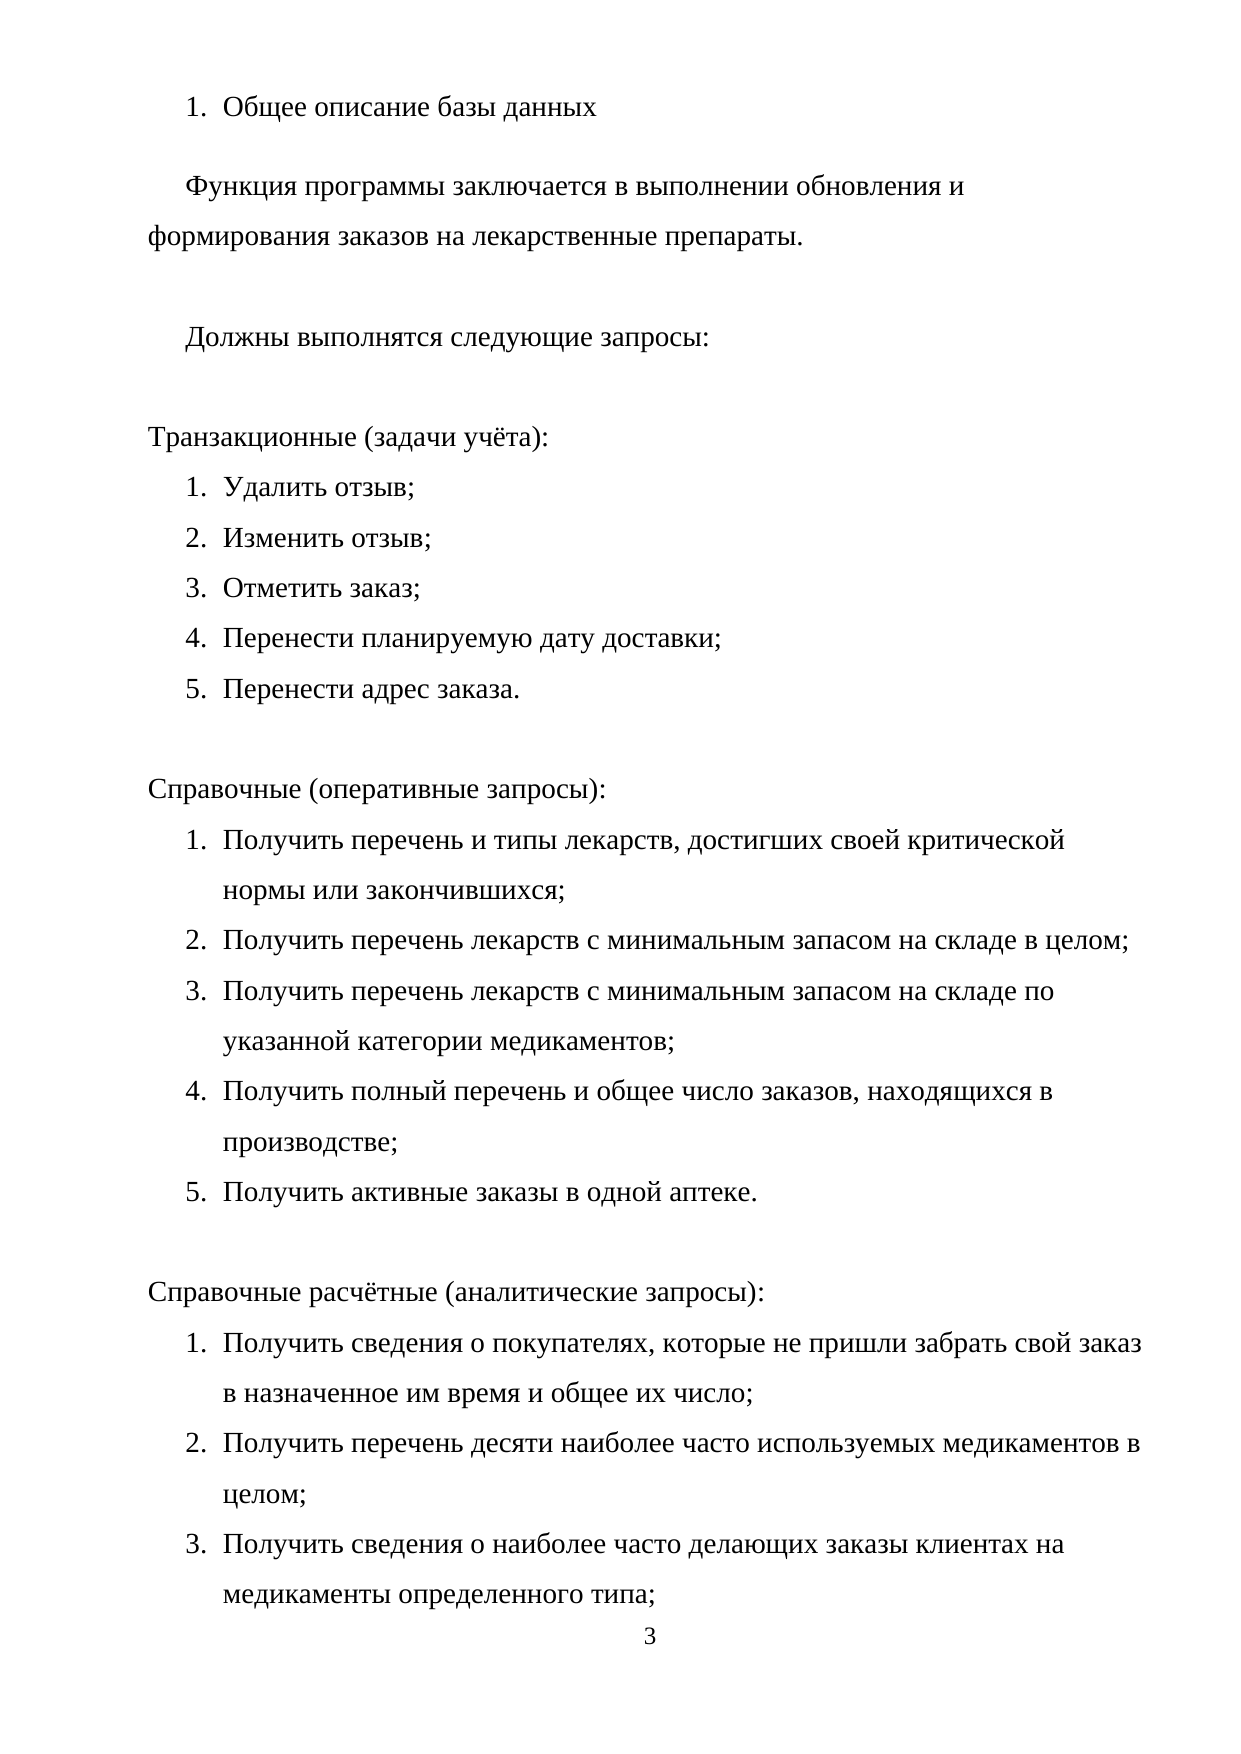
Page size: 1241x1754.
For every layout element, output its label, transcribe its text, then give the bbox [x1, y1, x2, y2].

list Перенести планируемую дату доставки; [185, 621, 1152, 654]
list Отметить заказ; [185, 570, 1152, 604]
list Получить полный перечень и общее число заказов, находящихся в производстве; [185, 1073, 1152, 1157]
list Получить перечень десяти наиболее часто используемых медикаментов в целом; [185, 1426, 1152, 1509]
list Получить перечень лекарств с минимальным запасом на складе по указанной категории медикаментов; [185, 973, 1152, 1057]
subtitle Общее описание базы данных [185, 89, 1152, 122]
list Получить перечень лекарств с минимальным запасом на складе в целом; [185, 922, 1152, 956]
text Справочные расчётные (аналитические запросы): [148, 1274, 1152, 1308]
list Получить сведения о покупателях, которые не пришли забрать свой заказ в назначенное им время и общее их число; [185, 1325, 1152, 1409]
list Удалить отзыв; [185, 469, 1152, 503]
text Должны выполнятся следующие запросы: [148, 319, 1152, 352]
list Получить активные заказы в одной аптеке. [185, 1174, 1152, 1207]
text Функция программы заключается в выполнении обновления и формирования заказов на лекарственные препараты. [148, 168, 1152, 252]
list Изменить отзыв; [185, 520, 1152, 553]
text Транзакционные (задачи учёта): [148, 419, 1152, 453]
list Получить перечень и типы лекарств, достигших своей критической нормы или закончившихся; [185, 822, 1152, 906]
text Справочные (оперативные запросы): [148, 771, 1152, 805]
list Получить сведения о наиболее часто делающих заказы клиентах на медикаменты определенного типа; [185, 1526, 1152, 1610]
list Перенести адрес заказа. [185, 671, 1152, 704]
